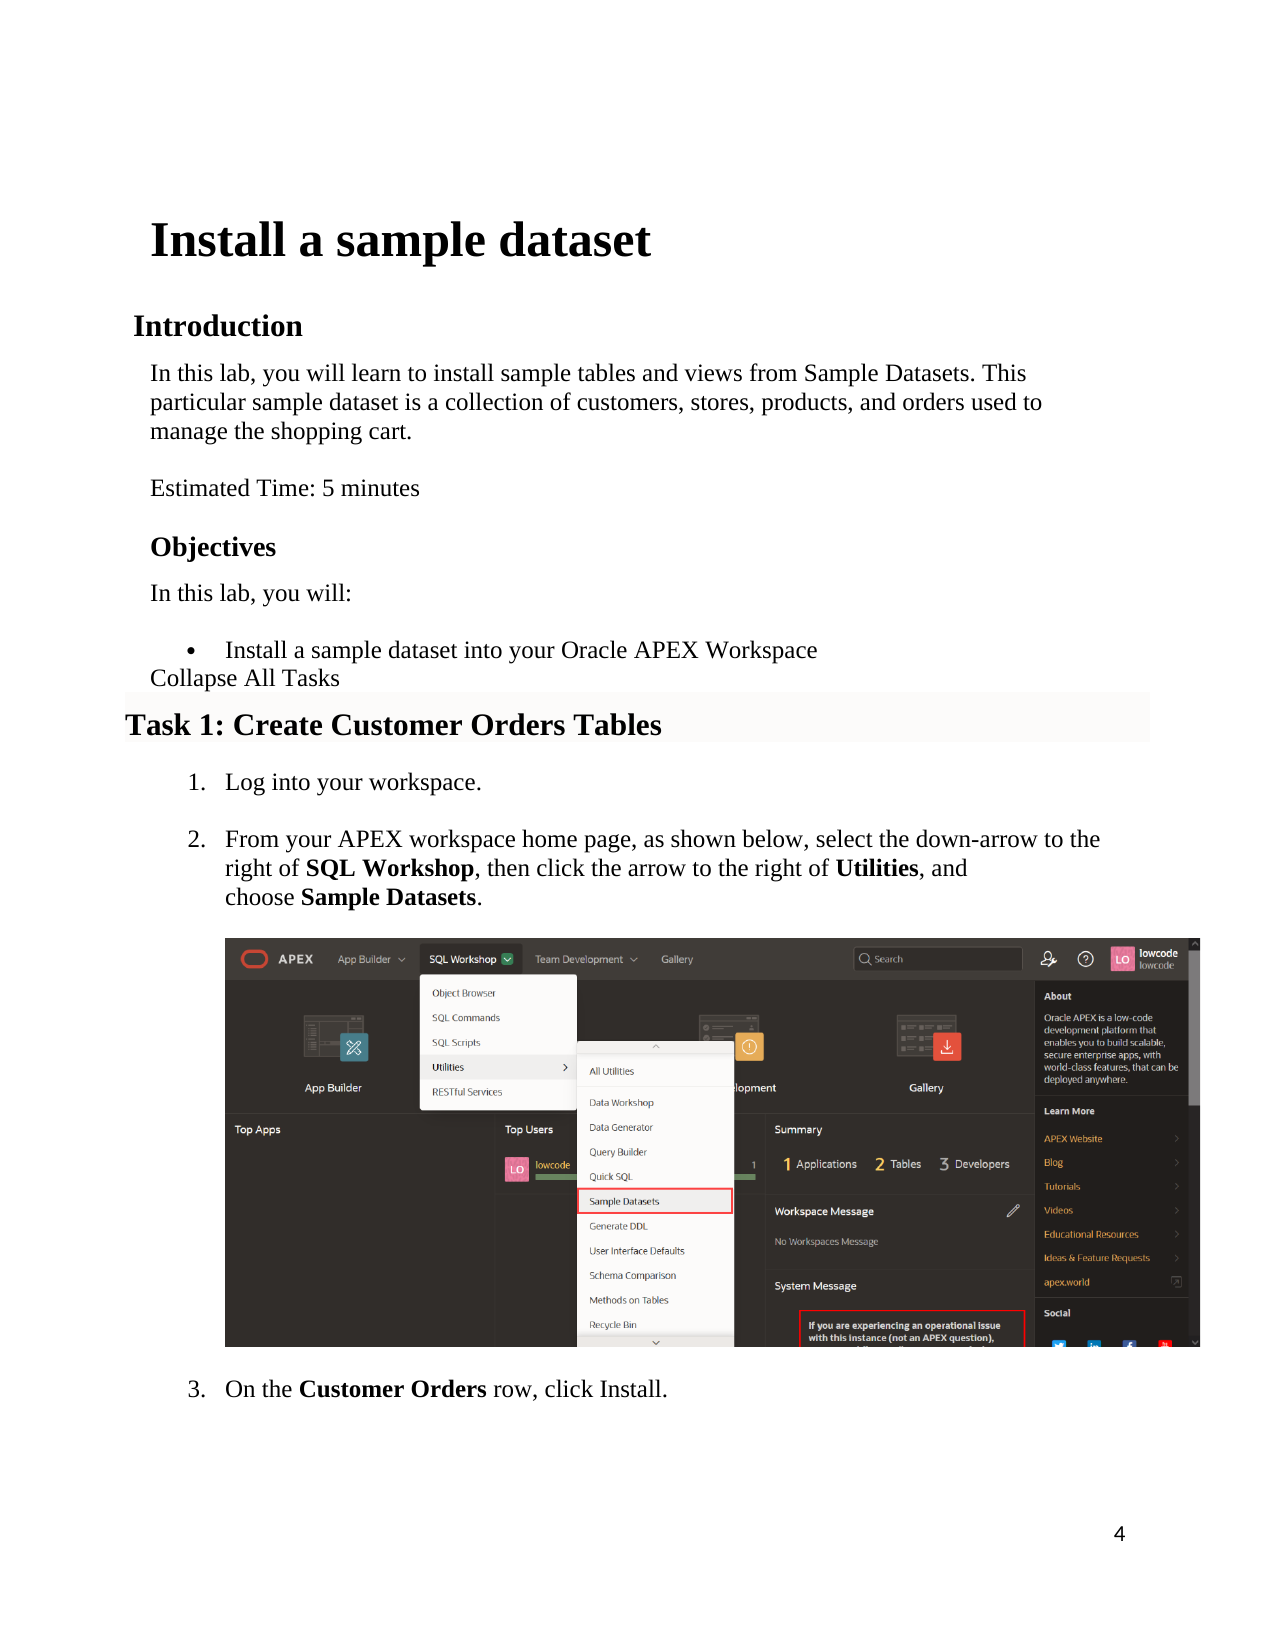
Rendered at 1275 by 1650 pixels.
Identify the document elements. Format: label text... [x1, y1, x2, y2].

list On the Customer Orders row, click Install. [187, 1374, 1125, 1403]
subtitle Install a sample dataset [150, 209, 1125, 267]
list Log into your workspace. [187, 767, 1125, 796]
text Objectives [150, 530, 1125, 562]
text In this lab, you will: [150, 578, 1125, 607]
text Collapse All Tasks [150, 663, 1125, 692]
list From your APEX workspace home page, as shown below, select the down-arrow to the right of SQL Workshop, then click the arrow to the right of Utilities, and choose Sample Datasets. [187, 824, 1125, 910]
text Introduction [133, 296, 1125, 343]
text In this lab, you will learn to install sample tables and views from Sample Datasets. This particular sample dataset is a collection of customers, stores, products, and orders used to manage the shopping cart. [150, 358, 1125, 445]
picture [225, 938, 1200, 1347]
text Task 1: Create Customer Orders Tables [125, 692, 1150, 742]
text Estimated Time: 5 minutes [150, 473, 1125, 502]
list Install a sample dataset into your Oracle APEX Workspace [187, 635, 1125, 663]
